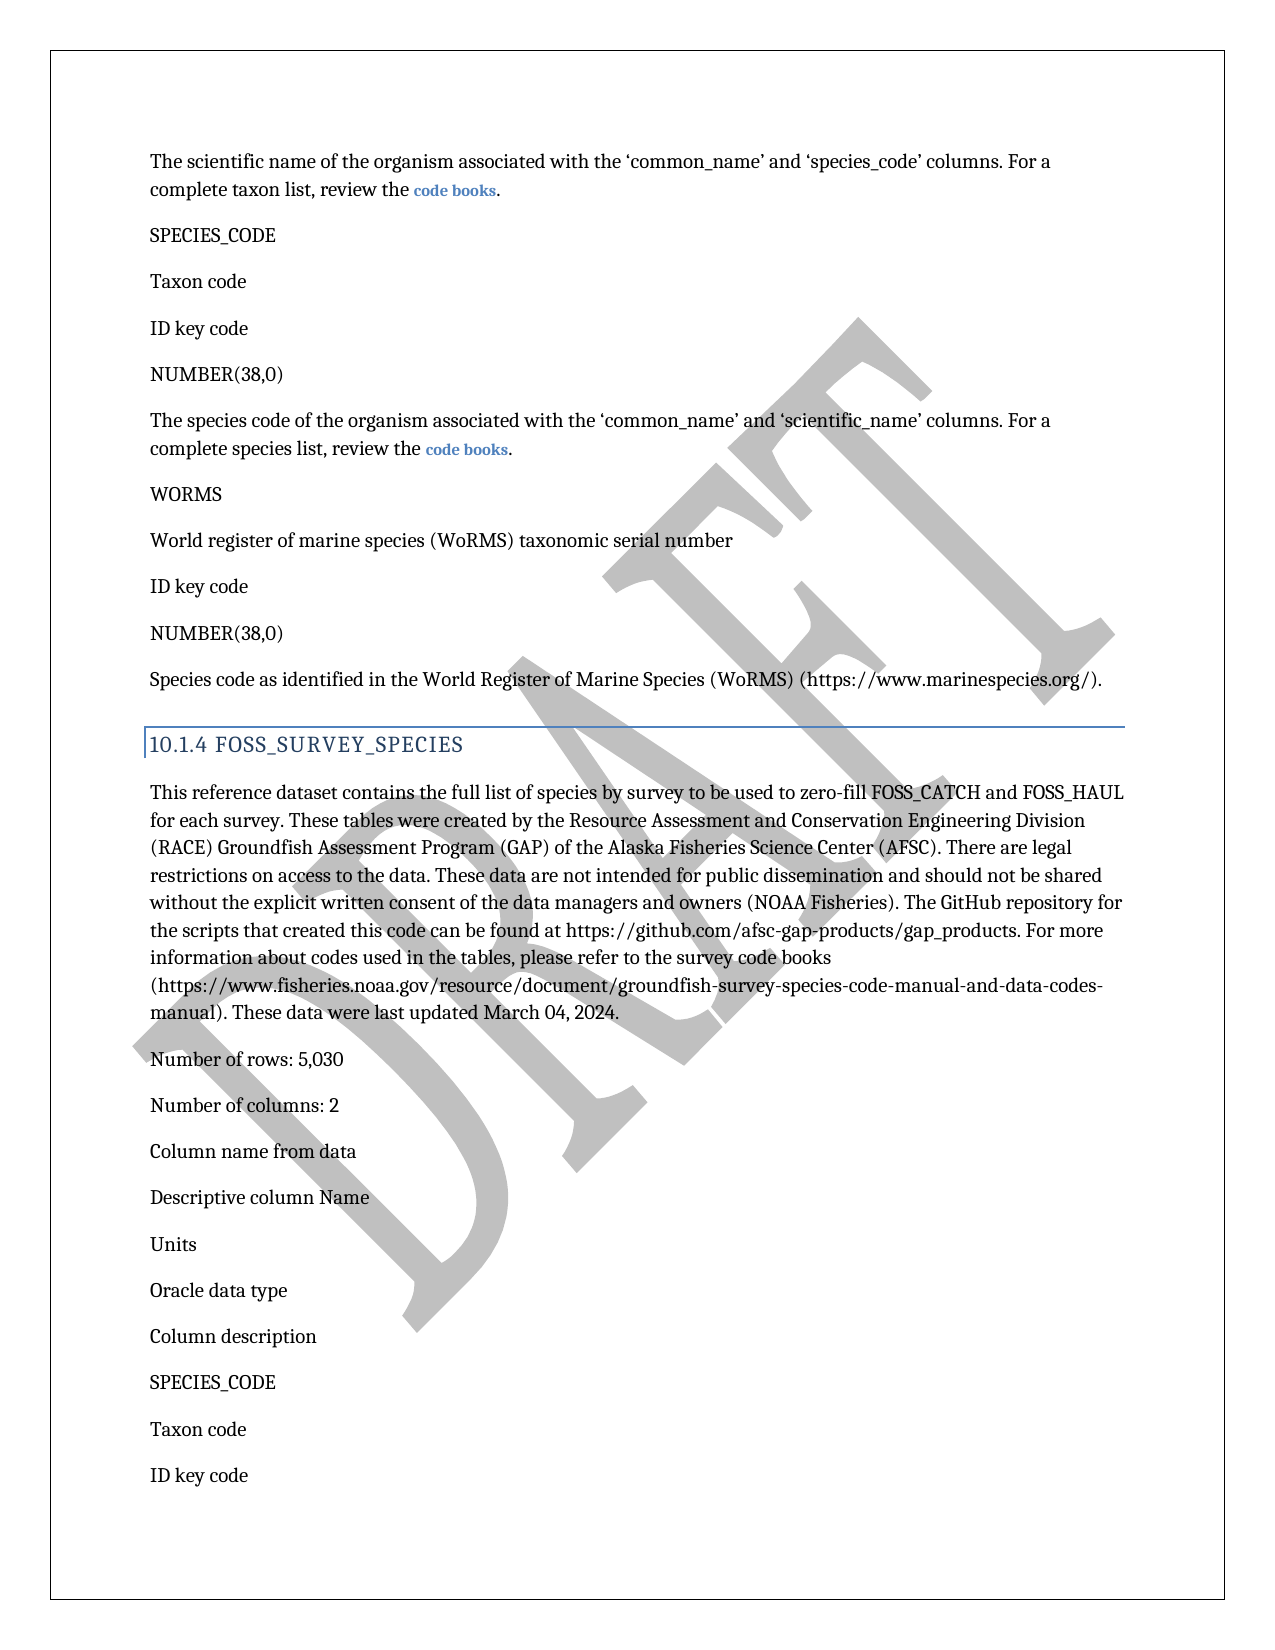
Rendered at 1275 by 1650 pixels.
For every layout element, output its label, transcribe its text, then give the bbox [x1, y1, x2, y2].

text Taxon code [150, 270, 1125, 294]
text ID key code [150, 316, 1125, 340]
text WORMS [150, 482, 1125, 506]
text Column description [150, 1325, 1125, 1349]
text Species code as identified in the World Register of Marine Species (WoRMS) (https://www.marinespecies.org/). [150, 667, 1125, 691]
text The species code of the organism associated with the ‘common_name’ and ‘scientific_name’ columns. For a complete species list, review the code books. [150, 409, 1125, 460]
text SPECIES_CODE [150, 224, 1125, 248]
text Column name from data [150, 1140, 1125, 1164]
text NUMBER(38,0) [150, 362, 1125, 386]
text This reference dataset contains the full list of species by survey to be used to zero-fill FOSS_CATCH and FOSS_HAUL for each survey. These tables were created by the Resource Assessment and Conservation Engineering Division (RACE) Groundfish Assessment Program (GAP) of the Alaska Fisheries Science Center (AFSC). There are legal restrictions on access to the data. These data are not intended for public dissemination and should not be shared without the explicit written consent of the data managers and owners (NOAA Fisheries). The GitHub repository for the scripts that created this code can be found at https://github.com/afsc-gap-products/gap_products. For more information about codes used in the tables, please refer to the survey code books (https://www.fisheries.noaa.gov/resource/document/groundfish-survey-species-code-manual-and-data-codes-manual). These data were last updated March 04, 2024. [150, 781, 1125, 1025]
text Oracle data type [150, 1278, 1125, 1302]
text ID key code [150, 575, 1125, 599]
text The scientific name of the organism associated with the ‘common_name’ and ‘species_code’ columns. For a complete taxon list, review the code books. [150, 150, 1125, 201]
subtitle 10.1.4 FOSS_SURVEY_SPECIES [146, 728, 1125, 758]
text ID key code [150, 1463, 1125, 1487]
text World register of marine species (WoRMS) taxonomic serial number [150, 529, 1125, 553]
text Number of rows: 5,030 [150, 1047, 1125, 1071]
text Units [150, 1232, 1125, 1256]
text Number of columns: 2 [150, 1093, 1125, 1117]
text Descriptive column Name [150, 1186, 1125, 1210]
text NUMBER(38,0) [150, 621, 1125, 645]
text SPECIES_CODE [150, 1371, 1125, 1395]
text Taxon code [150, 1417, 1125, 1441]
